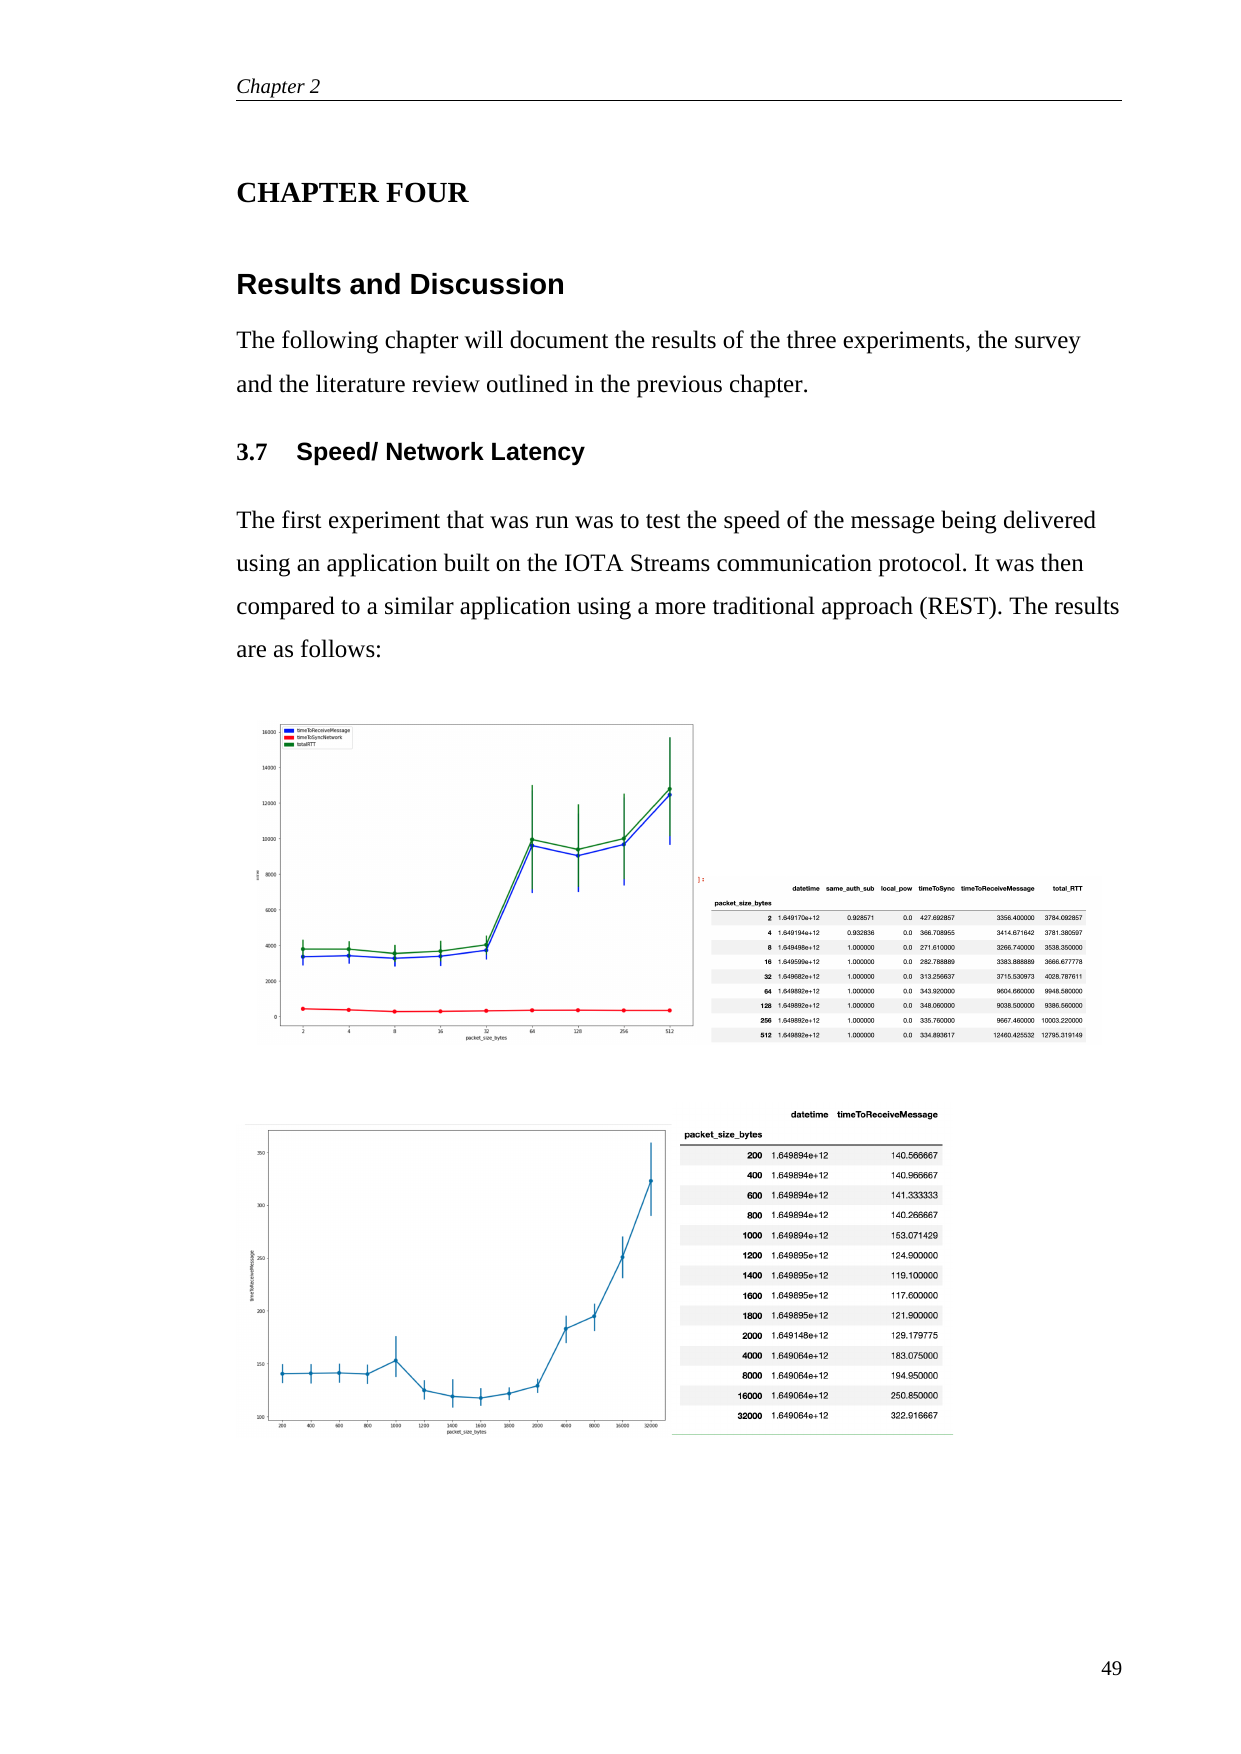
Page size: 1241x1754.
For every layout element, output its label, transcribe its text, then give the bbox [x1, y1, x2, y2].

subtitle Speed/ Network Latency [236, 437, 1122, 466]
text The first experiment that was run was to test the speed of the message being delivered using an application built on the IOTA Streams communication protocol. It was then compared to a similar application using a more traditional approach (REST). The results are as follows: [236, 505, 1122, 663]
text The following chapter will document the results of the three experiments, the survey and the literature review outlined in the previous chapter. [236, 326, 1122, 397]
subtitle Results and Discussion [236, 267, 1122, 301]
subtitle CHAPTER FOUR [236, 175, 1122, 208]
picture [236, 1102, 954, 1438]
picture [256, 720, 1102, 1045]
